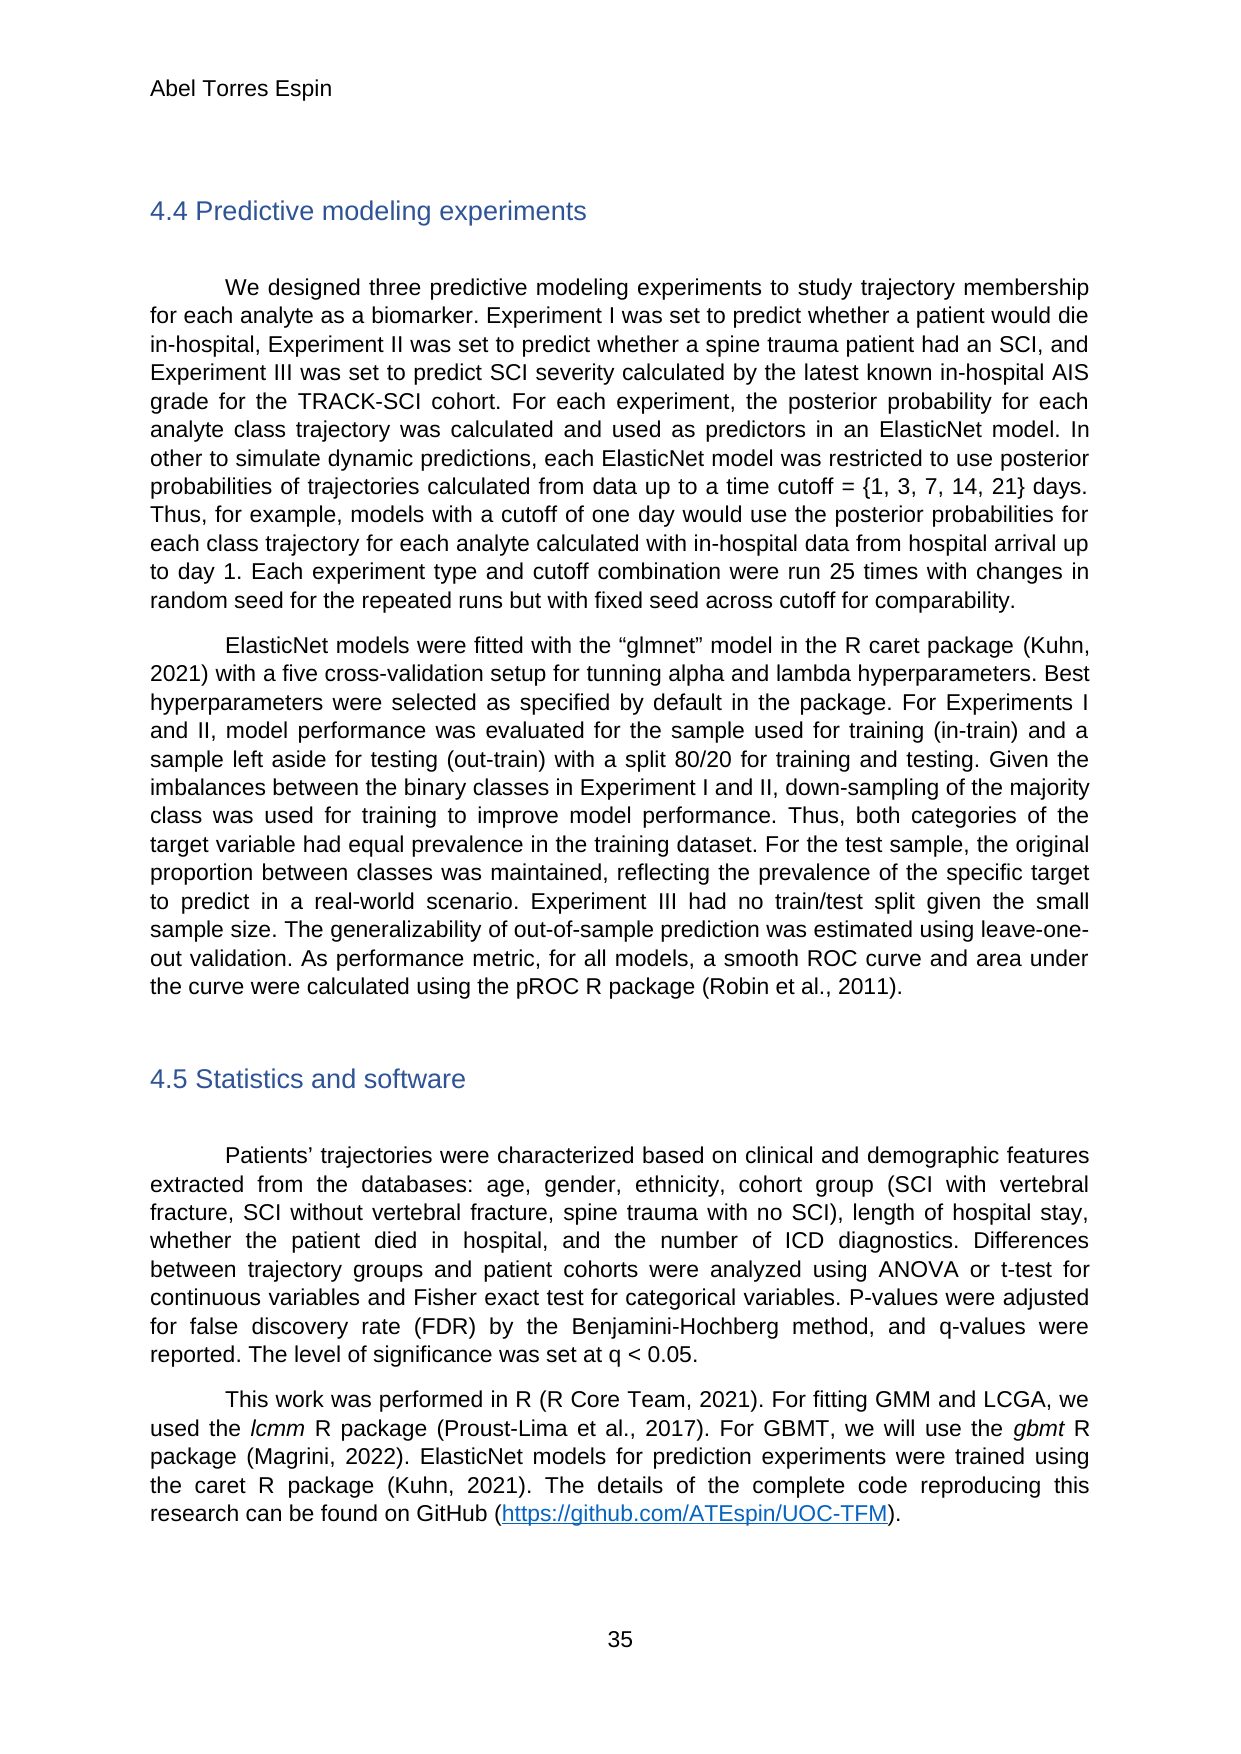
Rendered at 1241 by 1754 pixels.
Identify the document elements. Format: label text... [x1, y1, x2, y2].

subtitle 4.5 Statistics and software [150, 1063, 1090, 1094]
text We designed three predictive modeling experiments to study trajectory membership for each analyte as a biomarker. Experiment I was set to predict whether a patient would die in-hospital, Experiment II was set to predict whether a spine trauma patient had an SCI, and Experiment III was set to predict SCI severity calculated by the latest known in-hospital AIS grade for the TRACK-SCI cohort. For each experiment, the posterior probability for each analyte class trajectory was calculated and used as predictors in an ElasticNet model. In other to simulate dynamic predictions, each ElasticNet model was restricted to use posterior probabilities of trajectories calculated from data up to a time cutoff = {1, 3, 7, 14, 21} days. Thus, for example, models with a cutoff of one day would use the posterior probabilities for each class trajectory for each analyte calculated with in-hospital data from hospital arrival up to day 1. Each experiment type and cutoff combination were run 25 times with changes in random seed for the repeated runs but with fixed seed across cutoff for comparability. [150, 274, 1090, 613]
text ElasticNet models were fitted with the “glmnet” model in the R caret package (Kuhn, 2021) with a five cross-validation setup for tunning alpha and lambda hyperparameters. Best hyperparameters were selected as specified by default in the package. For Experiments I and II, model performance was evaluated for the sample used for training (in-train) and a sample left aside for testing (out-train) with a split 80/20 for training and testing. Given the imbalances between the binary classes in Experiment I and II, down-sampling of the majority class was used for training to improve model performance. Thus, both categories of the target variable had equal prevalence in the training dataset. For the test sample, the original proportion between classes was maintained, reflecting the prevalence of the specific target to predict in a real-world scenario. Experiment III had no train/test split given the small sample size. The generalizability of out-of-sample prediction was estimated using leave-one-out validation. As performance metric, for all models, a smooth ROC curve and area under the curve were calculated using the pROC R package (Robin et al., 2011). [150, 632, 1090, 999]
text This work was performed in R (R Core Team, 2021). For fitting GMM and LCGA, we used the lcmm R package (Proust-Lima et al., 2017). For GBMT, we will use the gbmt R package (Magrini, 2022). ElasticNet models for prediction experiments were trained using the caret R package (Kuhn, 2021). The details of the complete code reproducing this research can be found on GitHub (https://github.com/ATEspin/UOC-TFM). [150, 1386, 1090, 1526]
text Patients’ trajectories were characterized based on clinical and demographic features extracted from the databases: age, gender, ethnicity, cohort group (SCI with vertebral fracture, SCI without vertebral fracture, spine trauma with no SCI), length of hospital stay, whether the patient died in hospital, and the number of ICD diagnostics. Differences between trajectory groups and patient cohorts were analyzed using ANOVA or t-test for continuous variables and Fisher exact test for categorical variables. P-values were adjusted for false discovery rate (FDR) by the Benjamini-Hochberg method, and q-values were reported. The level of significance was set at q < 0.05. [150, 1142, 1090, 1368]
subtitle 4.4 Predictive modeling experiments [150, 195, 1090, 226]
